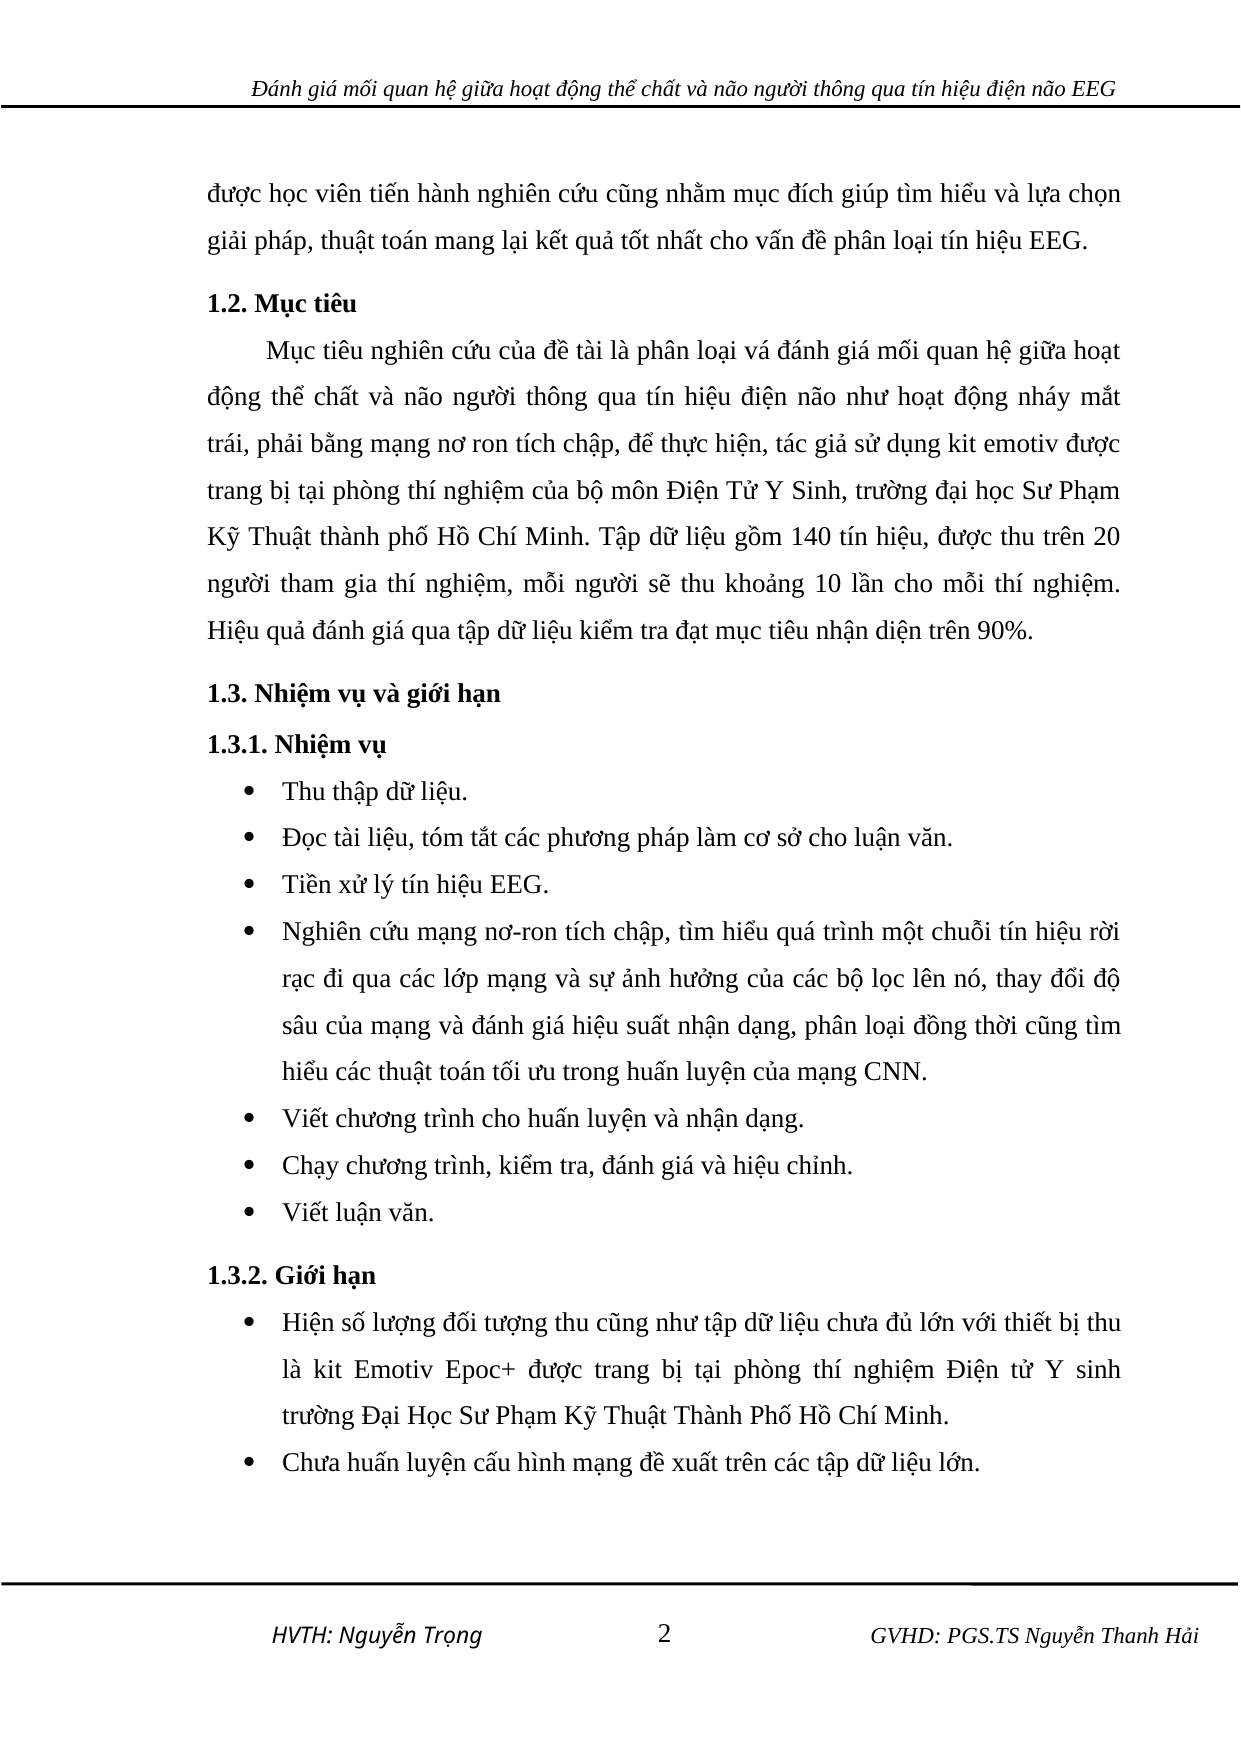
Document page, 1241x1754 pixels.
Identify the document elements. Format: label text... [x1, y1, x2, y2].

text Mục tiêu nghiên cứu của đề tài là phân loại vá đánh giá mối quan hệ giữa hoạt động thể chất và não người thông qua tín hiệu điện não như hoạt động nháy mắt trái, phải bằng mạng nơ ron tích chập, để thực hiện, tác giả sử dụng kit emotiv được trang bị tại phòng thí nghiệm của bộ môn Điện Tử Y Sinh, trường đại học Sư Phạm Kỹ Thuật thành phố Hồ Chí Minh. Tập dữ liệu gồm 140 tín hiệu, được thu trên 20 người tham gia thí nghiệm, mỗi người sẽ thu khoảng 10 lần cho mỗi thí nghiệm. Hiệu quả đánh giá qua tập dữ liệu kiểm tra đạt mục tiêu nhận diện trên 90%. [207, 334, 1122, 645]
subtitle 1.3.1. Nhiệm vụ [207, 728, 1122, 759]
list Viết luận văn. [244, 1196, 1122, 1227]
list Chạy chương trình, kiểm tra, đánh giá và hiệu chỉnh. [244, 1149, 1122, 1180]
subtitle 1.2. Mục tiêu [207, 287, 1122, 318]
subtitle 1.3. Nhiệm vụ và giới hạn [207, 677, 1122, 708]
list Nghiên cứu mạng nơ-ron tích chập, tìm hiểu quá trình một chuỗi tín hiệu rời rạc đi qua các lớp mạng và sự ảnh hưởng của các bộ lọc lên nó, thay đổi độ sâu của mạng và đánh giá hiệu suất nhận dạng, phân loại đồng thời cũng tìm hiểu các thuật toán tối ưu trong huấn luyện của mạng CNN. [244, 915, 1122, 1087]
subtitle 1.3.2. Giới hạn [207, 1259, 1122, 1291]
list Chưa huấn luyện cấu hình mạng đề xuất trên các tập dữ liệu lớn. [244, 1446, 1122, 1477]
list Tiền xử lý tín hiệu EEG. [244, 868, 1122, 900]
list Thu thập dữ liệu. [244, 775, 1122, 806]
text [207, 177, 1122, 255]
list Viết chương trình cho huấn luyện và nhận dạng. [244, 1102, 1122, 1133]
list Đọc tài liệu, tóm tắt các phương pháp làm cơ sở cho luận văn. [244, 822, 1122, 853]
list Hiện số lượng đối tượng thu cũng như tập dữ liệu chưa đủ lớn với thiết bị thu là kit Emotiv Epoc+ được trang bị tại phòng thí nghiệm Điện tử Y sinh trường Đại Học Sư Phạm Kỹ Thuật Thành Phố Hồ Chí Minh. [244, 1306, 1122, 1431]
